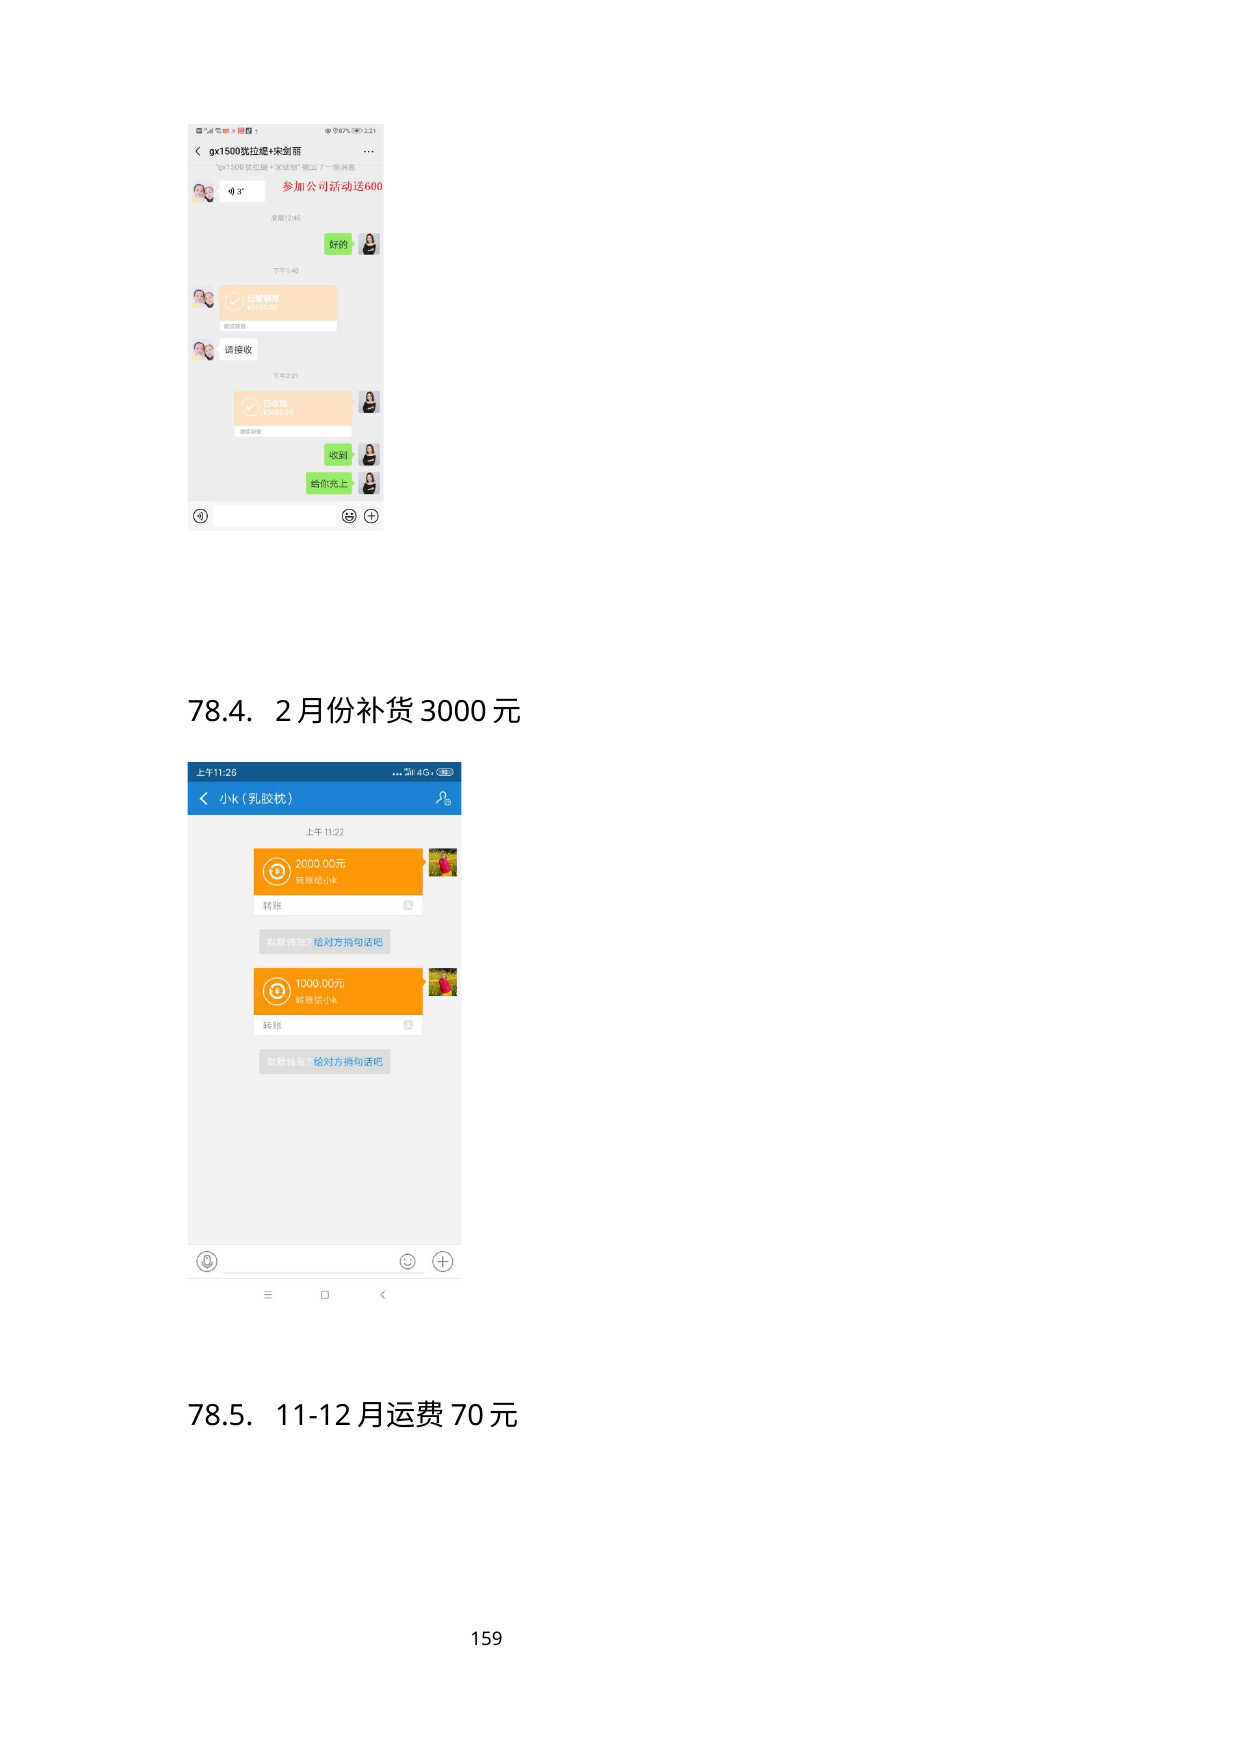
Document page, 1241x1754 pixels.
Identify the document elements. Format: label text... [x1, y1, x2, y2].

subtitle 2月份补货3000元 [187, 677, 1053, 742]
picture [187, 124, 384, 531]
subtitle 11-12月运费70元 [187, 1380, 1053, 1445]
picture [187, 762, 462, 1311]
